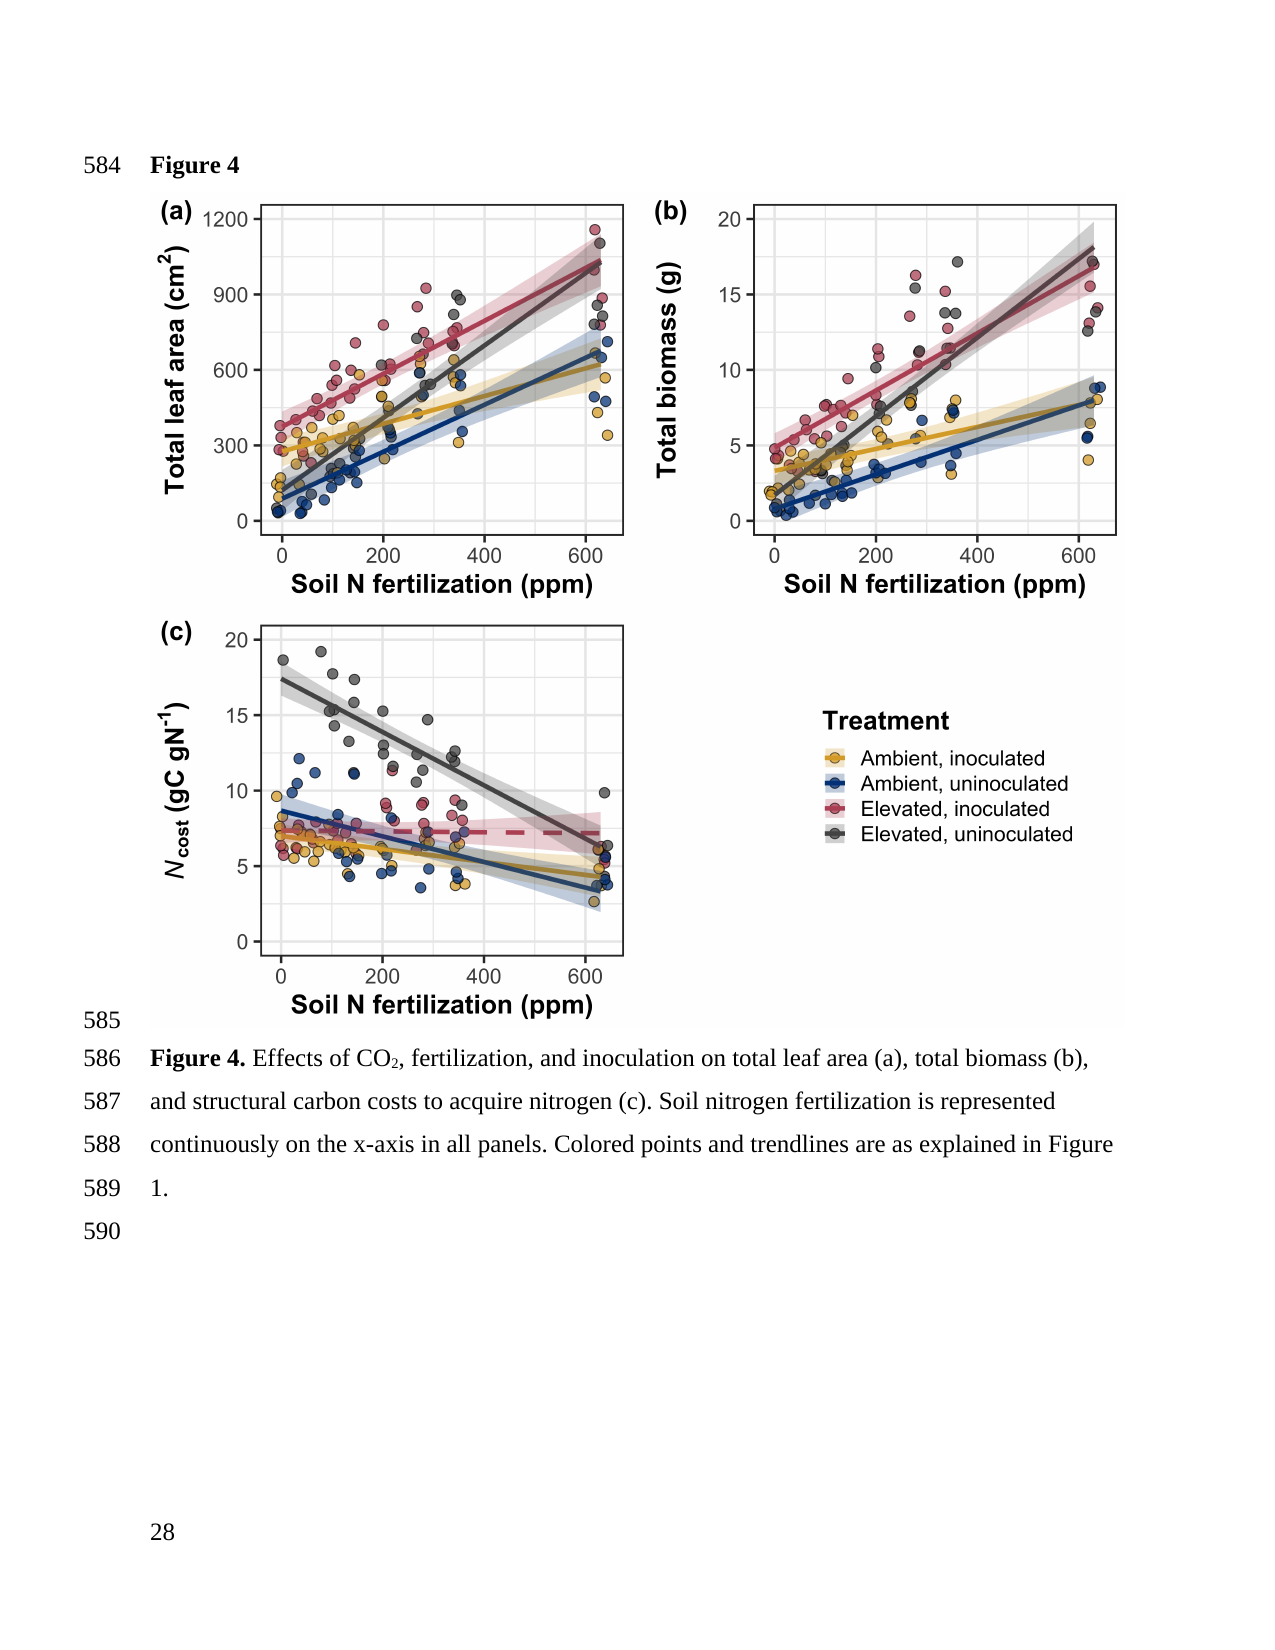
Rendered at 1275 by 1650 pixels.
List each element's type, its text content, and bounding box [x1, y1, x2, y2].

text Figure 4. Effects of CO2, fertilization, and inoculation on total leaf area (a), total biomass (b), and structural carbon costs to acquire nitrogen (c). Soil nitrogen fertilization is represented continuously on the x-axis in all panels. Colored points and trendlines are as explained in Figure 1. [150, 1043, 1125, 1201]
text Figure 4 [150, 150, 1125, 179]
picture [150, 193, 1125, 1029]
